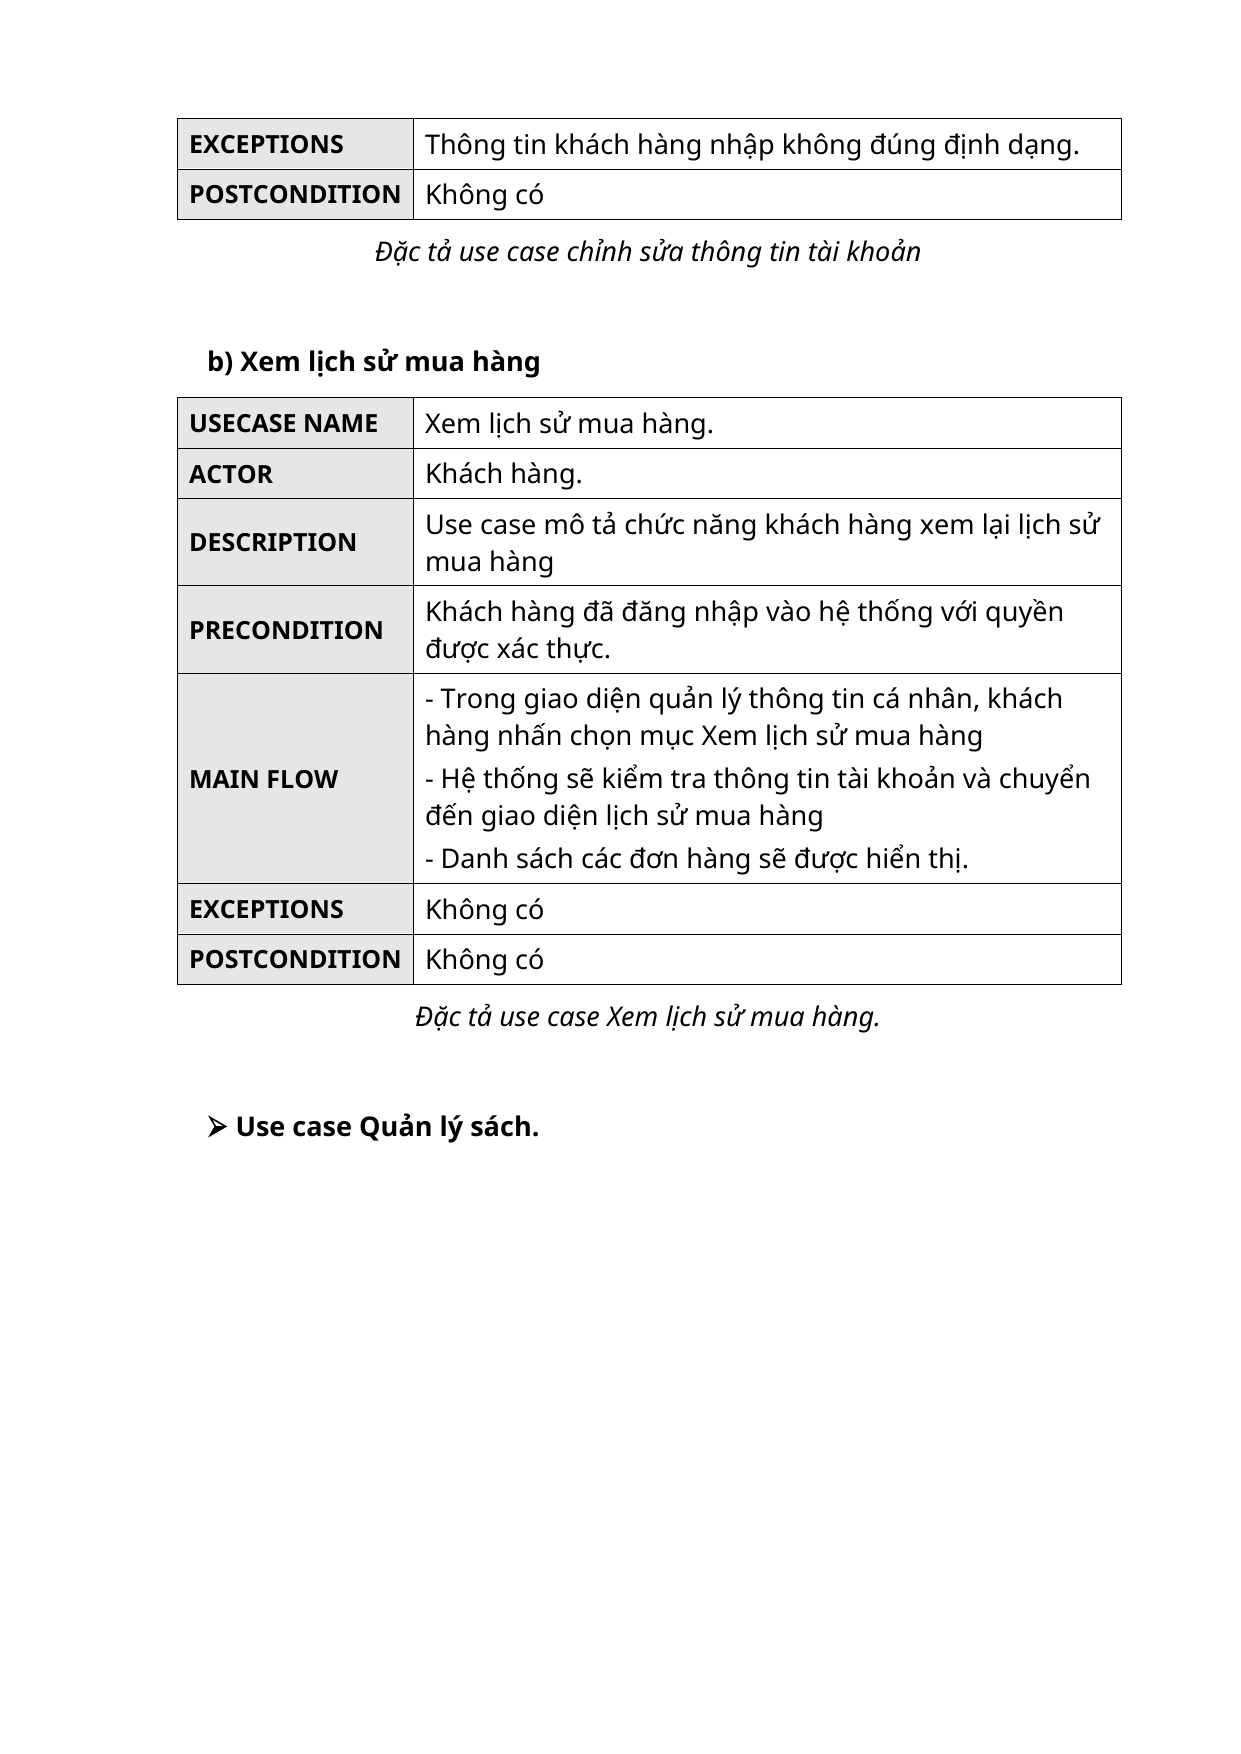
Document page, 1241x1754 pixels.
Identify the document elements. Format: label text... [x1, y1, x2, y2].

table_cell EXCEPTIONS [178, 119, 413, 168]
table_cell PRECONDITION [178, 586, 413, 673]
table_cell Không có [414, 884, 1121, 933]
table_cell ACTOR [178, 449, 413, 498]
table_cell Thông tin khách hàng nhập không đúng định dạng. [414, 119, 1121, 168]
table_cell Khách hàng. [414, 449, 1121, 498]
table_cell - Trong giao diện quản lý thông tin cá nhân, khách hàng nhấn chọn mục Xem lịch sử mua hàng - Hệ thống sẽ kiểm tra thông tin tài khoản và chuyển đến giao diện lịch sử mua hàng - Danh sách các đơn hàng sẽ được hiển thị. [414, 674, 1121, 883]
table_cell MAIN FLOW [178, 674, 413, 883]
table_header Xem lịch sử mua hàng. [414, 398, 1121, 448]
table_cell Use case mô tả chức năng khách hàng xem lại lịch sử mua hàng [414, 499, 1121, 585]
text Đặc tả use case chỉnh sửa thông tin tài khoản [177, 232, 1122, 269]
table_cell EXCEPTIONS [178, 884, 413, 933]
table_cell DESCRIPTION [178, 499, 413, 585]
text Đặc tả use case Xem lịch sử mua hàng. [177, 997, 1122, 1034]
table_cell Không có [414, 935, 1121, 984]
table_cell POSTCONDITION [178, 170, 413, 219]
table_cell Không có [414, 170, 1121, 219]
table_header USECASE NAME [178, 398, 413, 448]
text b) Xem lịch sử mua hàng [177, 342, 1122, 379]
text Use case Quản lý sách. [177, 1107, 1122, 1144]
table_cell POSTCONDITION [178, 935, 413, 984]
table_cell Khách hàng đã đăng nhập vào hệ thống với quyền được xác thực. [414, 586, 1121, 673]
